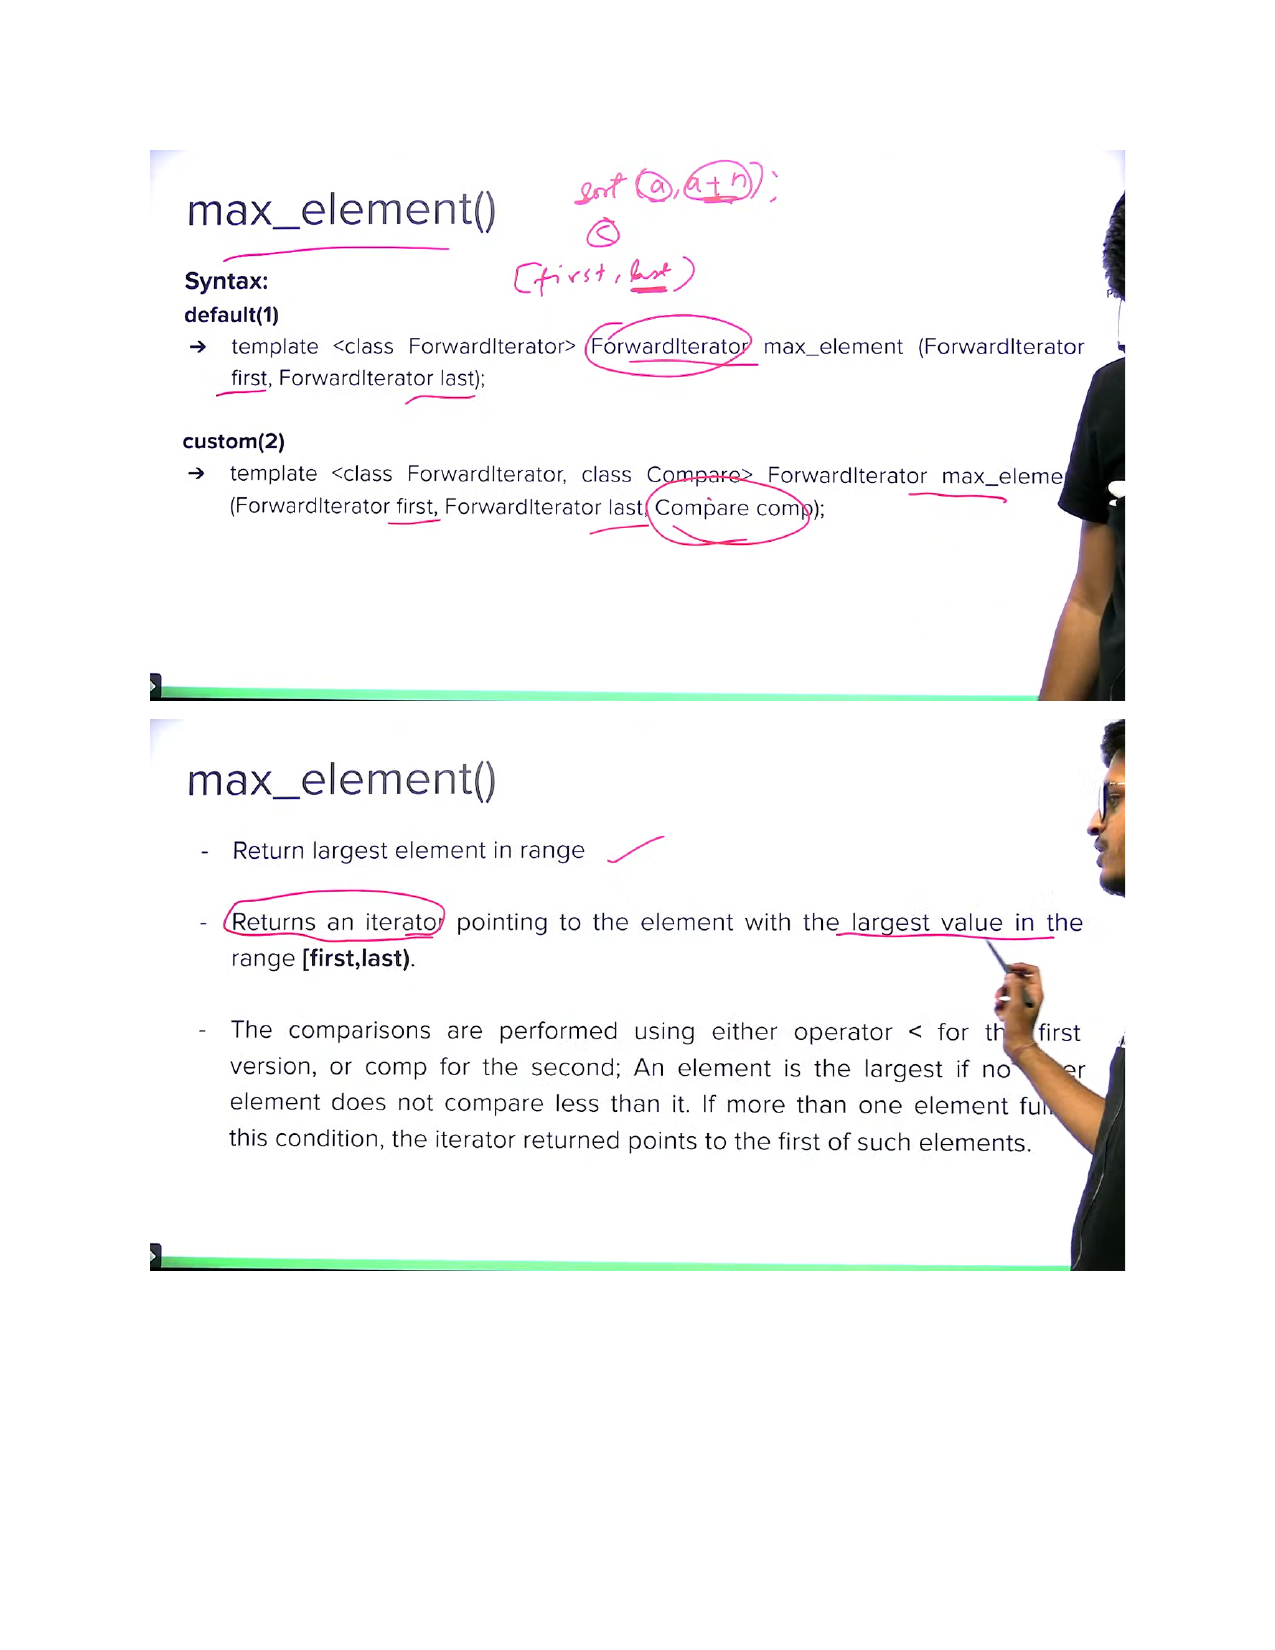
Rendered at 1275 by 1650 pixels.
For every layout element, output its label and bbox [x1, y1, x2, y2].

picture [150, 719, 1125, 1271]
picture [150, 150, 1125, 701]
